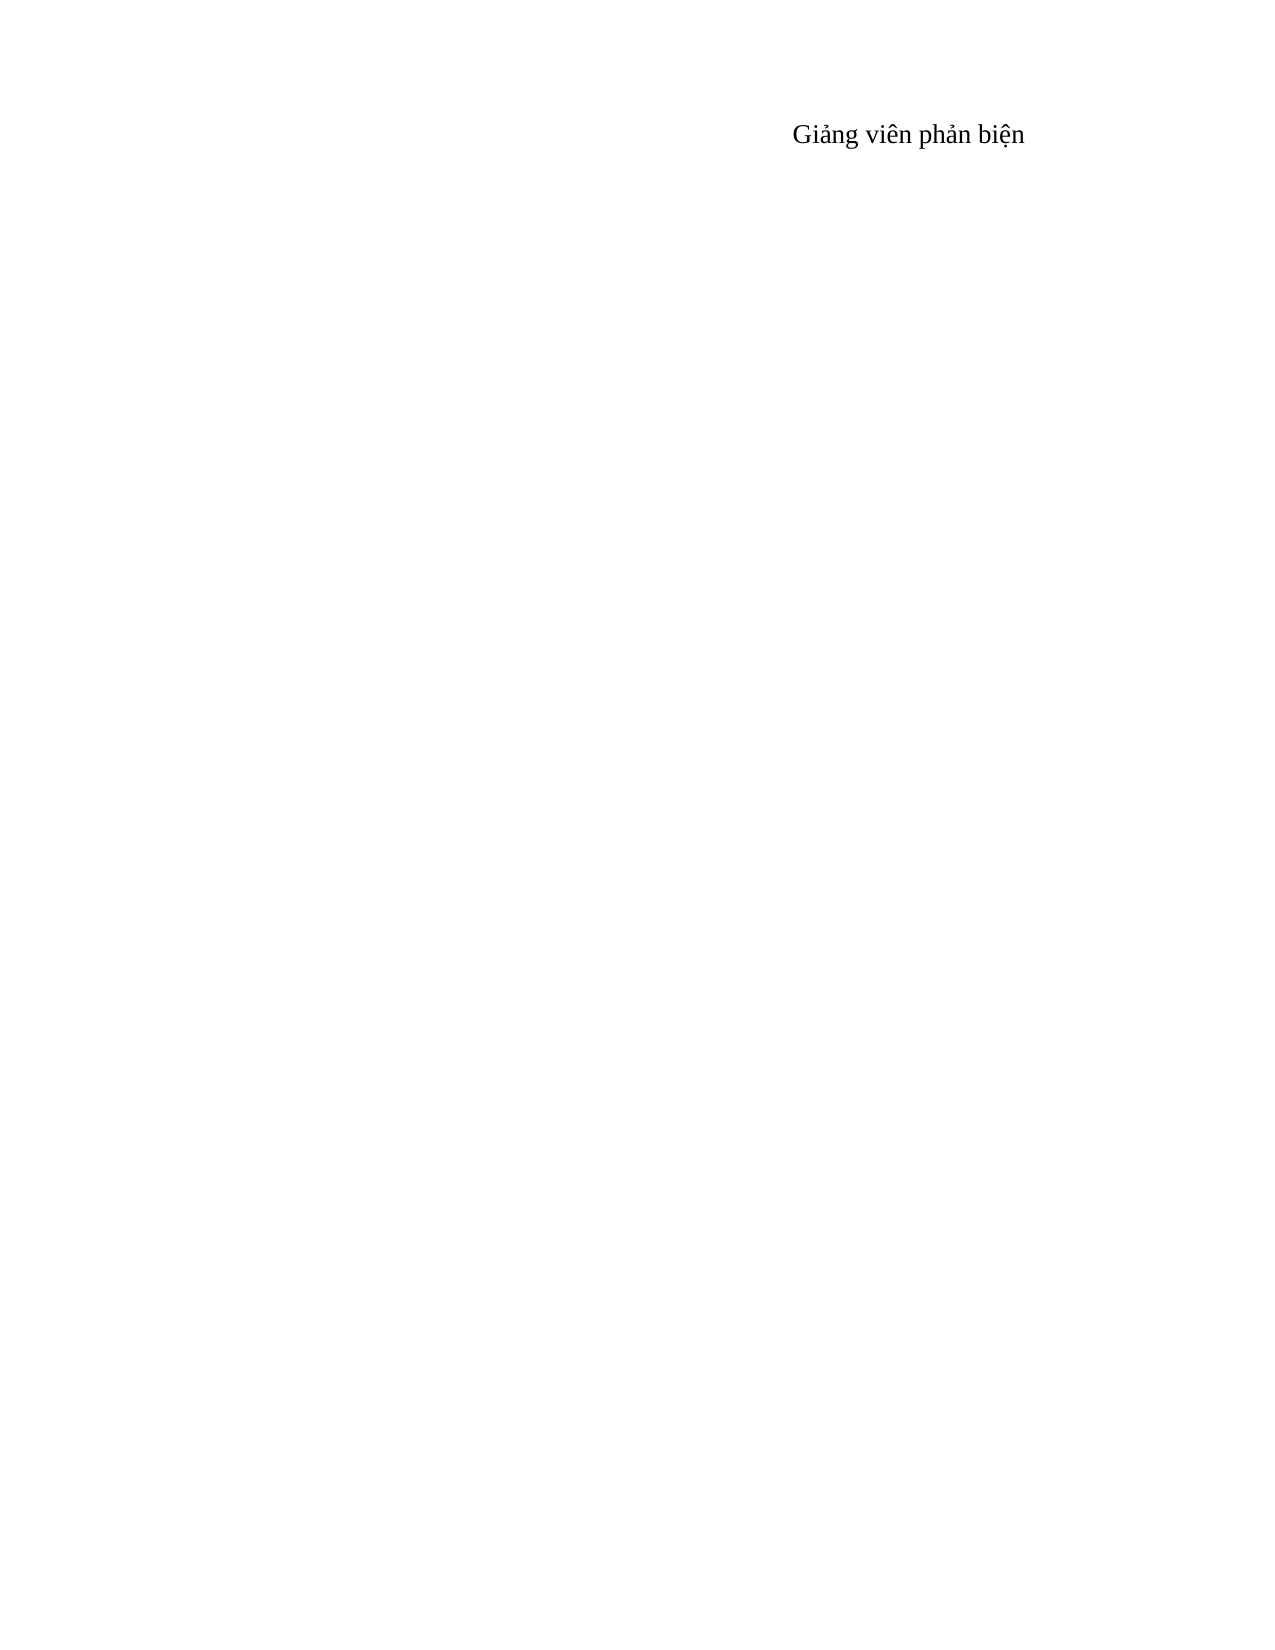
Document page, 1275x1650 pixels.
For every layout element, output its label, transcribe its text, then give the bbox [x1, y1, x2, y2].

text Giảng viên phản biện [118, 118, 1025, 149]
